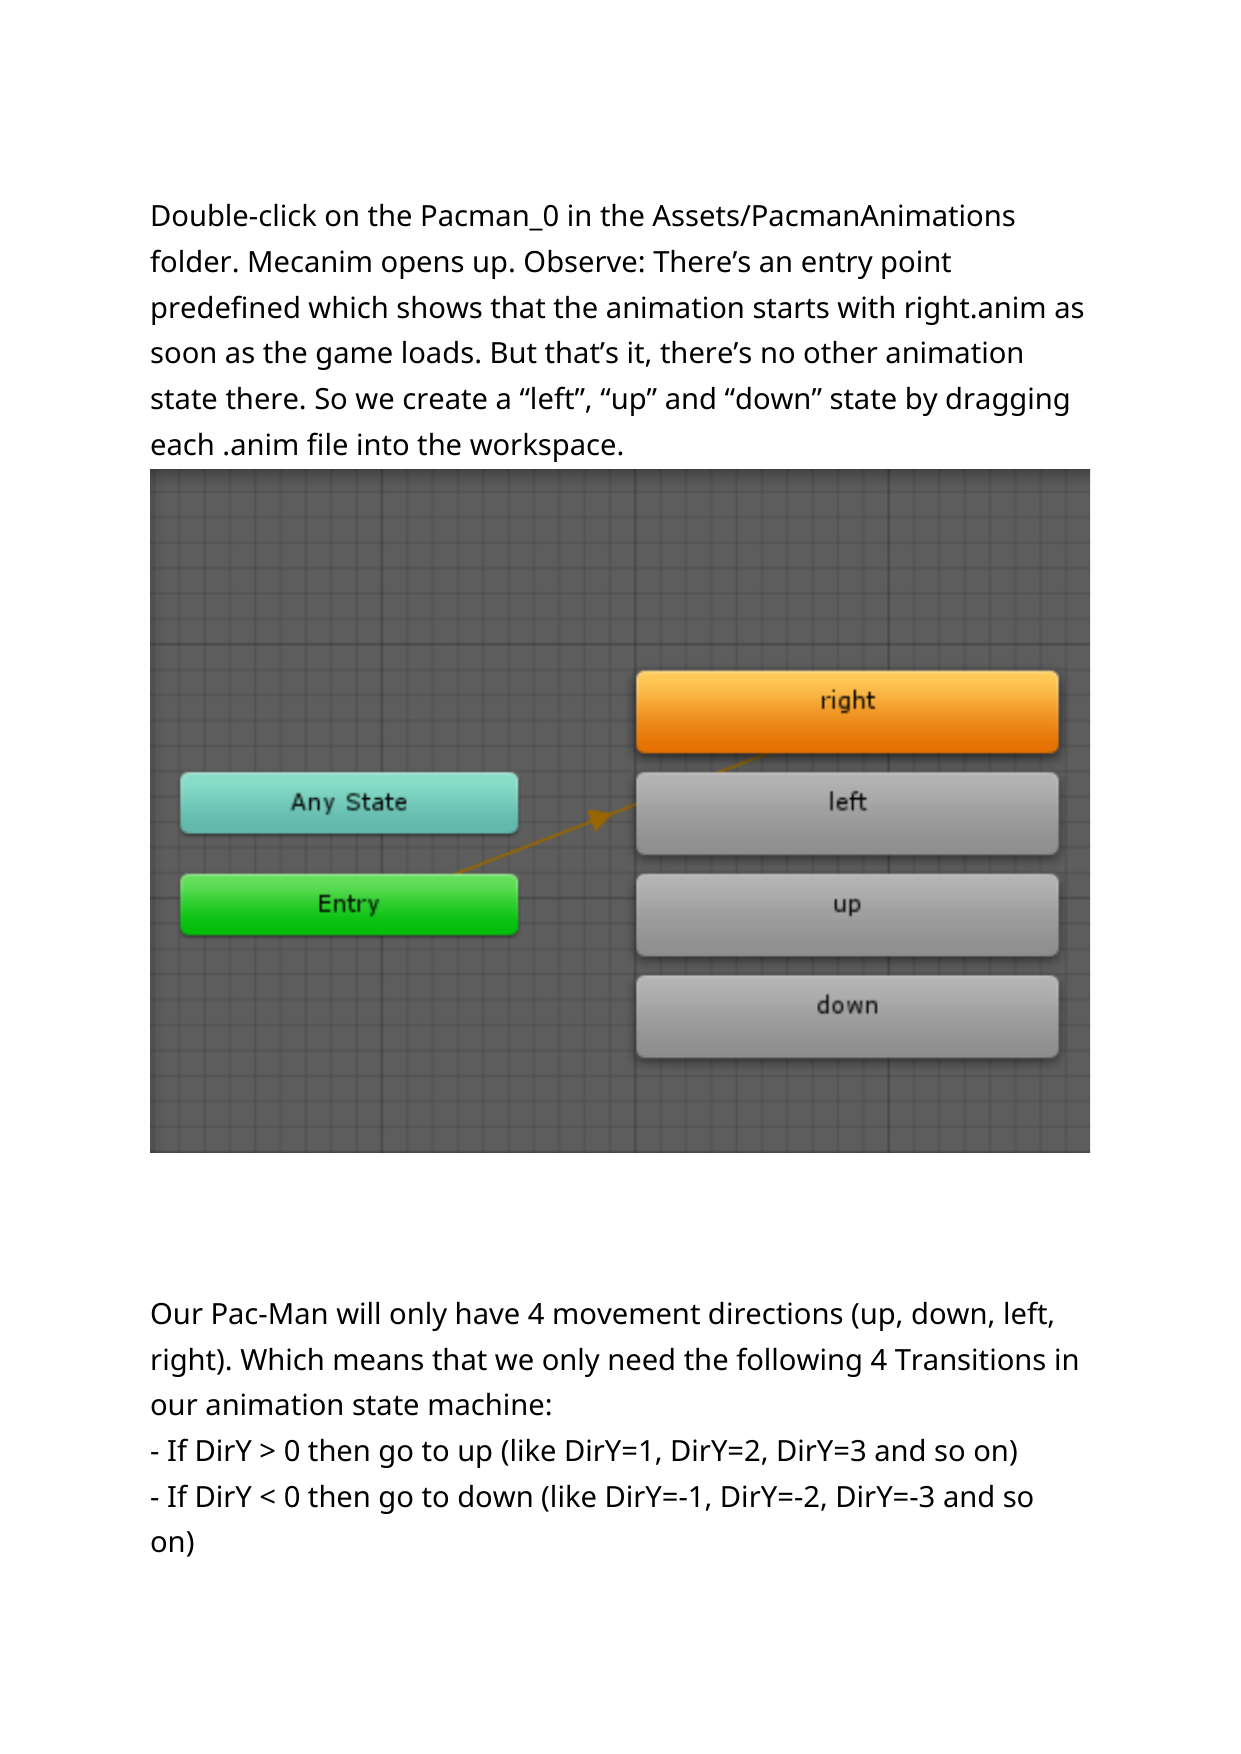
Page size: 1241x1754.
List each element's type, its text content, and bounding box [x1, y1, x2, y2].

text on) [150, 1522, 1090, 1561]
text - If DirY < 0 then go to down (like DirY=-1, DirY=-2, DirY=-3 and so [150, 1476, 1090, 1516]
text Our Pac-Man will only have 4 movement directions (up, down, left, right). Which means that we only need the following 4 Transitions in our animation state machine: [150, 1293, 1090, 1424]
text - If DirY > 0 then go to up (like DirY=1, DirY=2, DirY=3 and so on) [150, 1430, 1090, 1470]
picture [150, 469, 1091, 1153]
text Double-click on the Pacman_0 in the Assets/PacmanAnimations folder. Mecanim opens up. Observe: There’s an entry point predefined which shows that the animation starts with right.anim as soon as the game loads. But that’s it, there’s no other animation state there. So we create a “left”, “up” and “down” state by dragging each .anim file into the workspace. [150, 196, 1090, 463]
